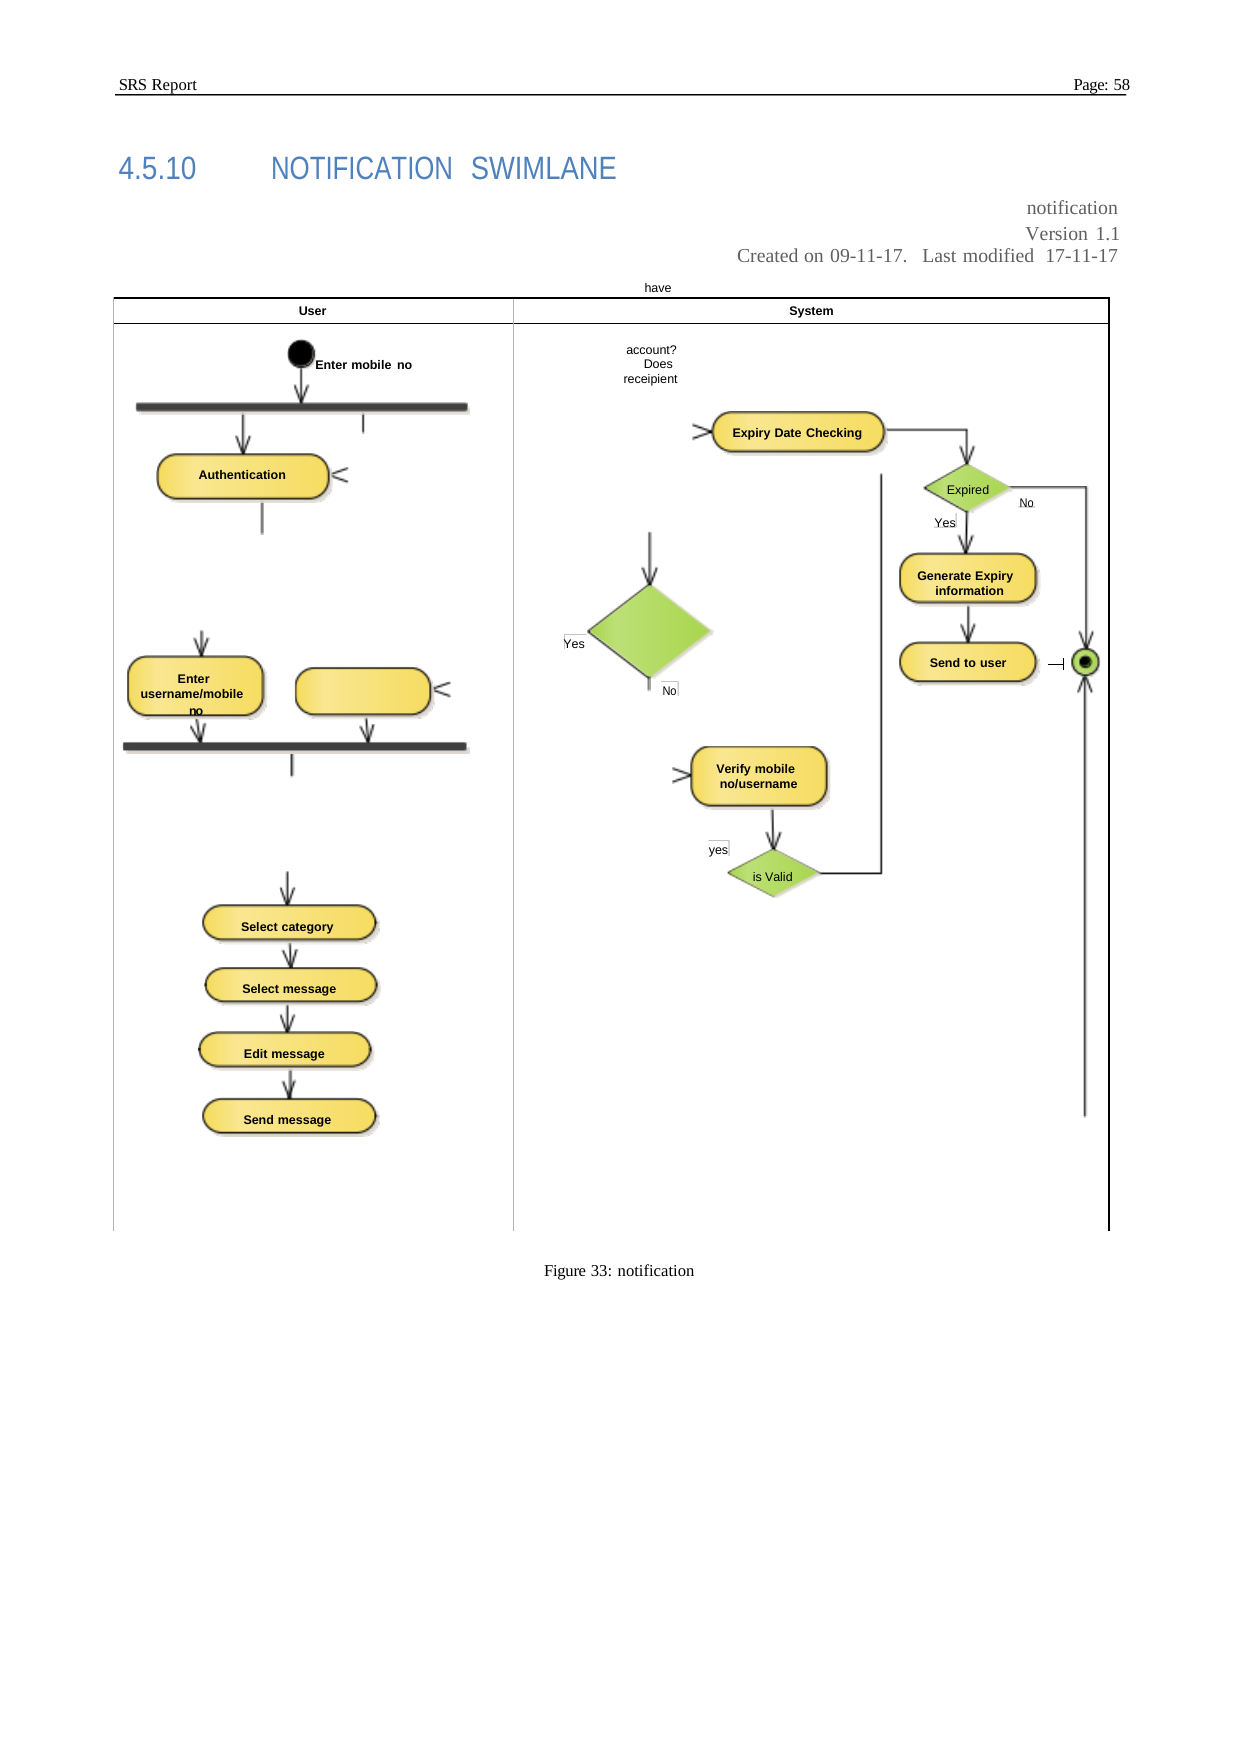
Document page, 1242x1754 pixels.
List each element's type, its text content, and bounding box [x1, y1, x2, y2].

table_cell Expiry Date Checking Expired No Yes Generate Expiry information Yes Send to user No Verify mobile no/username yes is Valid [514, 324, 1108, 1231]
table_header User [114, 299, 513, 323]
table_header System [514, 299, 1108, 323]
text 4.5.10 [118, 153, 1133, 186]
table_cell Authentication Enter username/mobile no Select category Select message Edit message Send message [114, 324, 513, 1231]
text SRS Report [119, 78, 1133, 94]
text Figure 33: notification [544, 1265, 1133, 1280]
